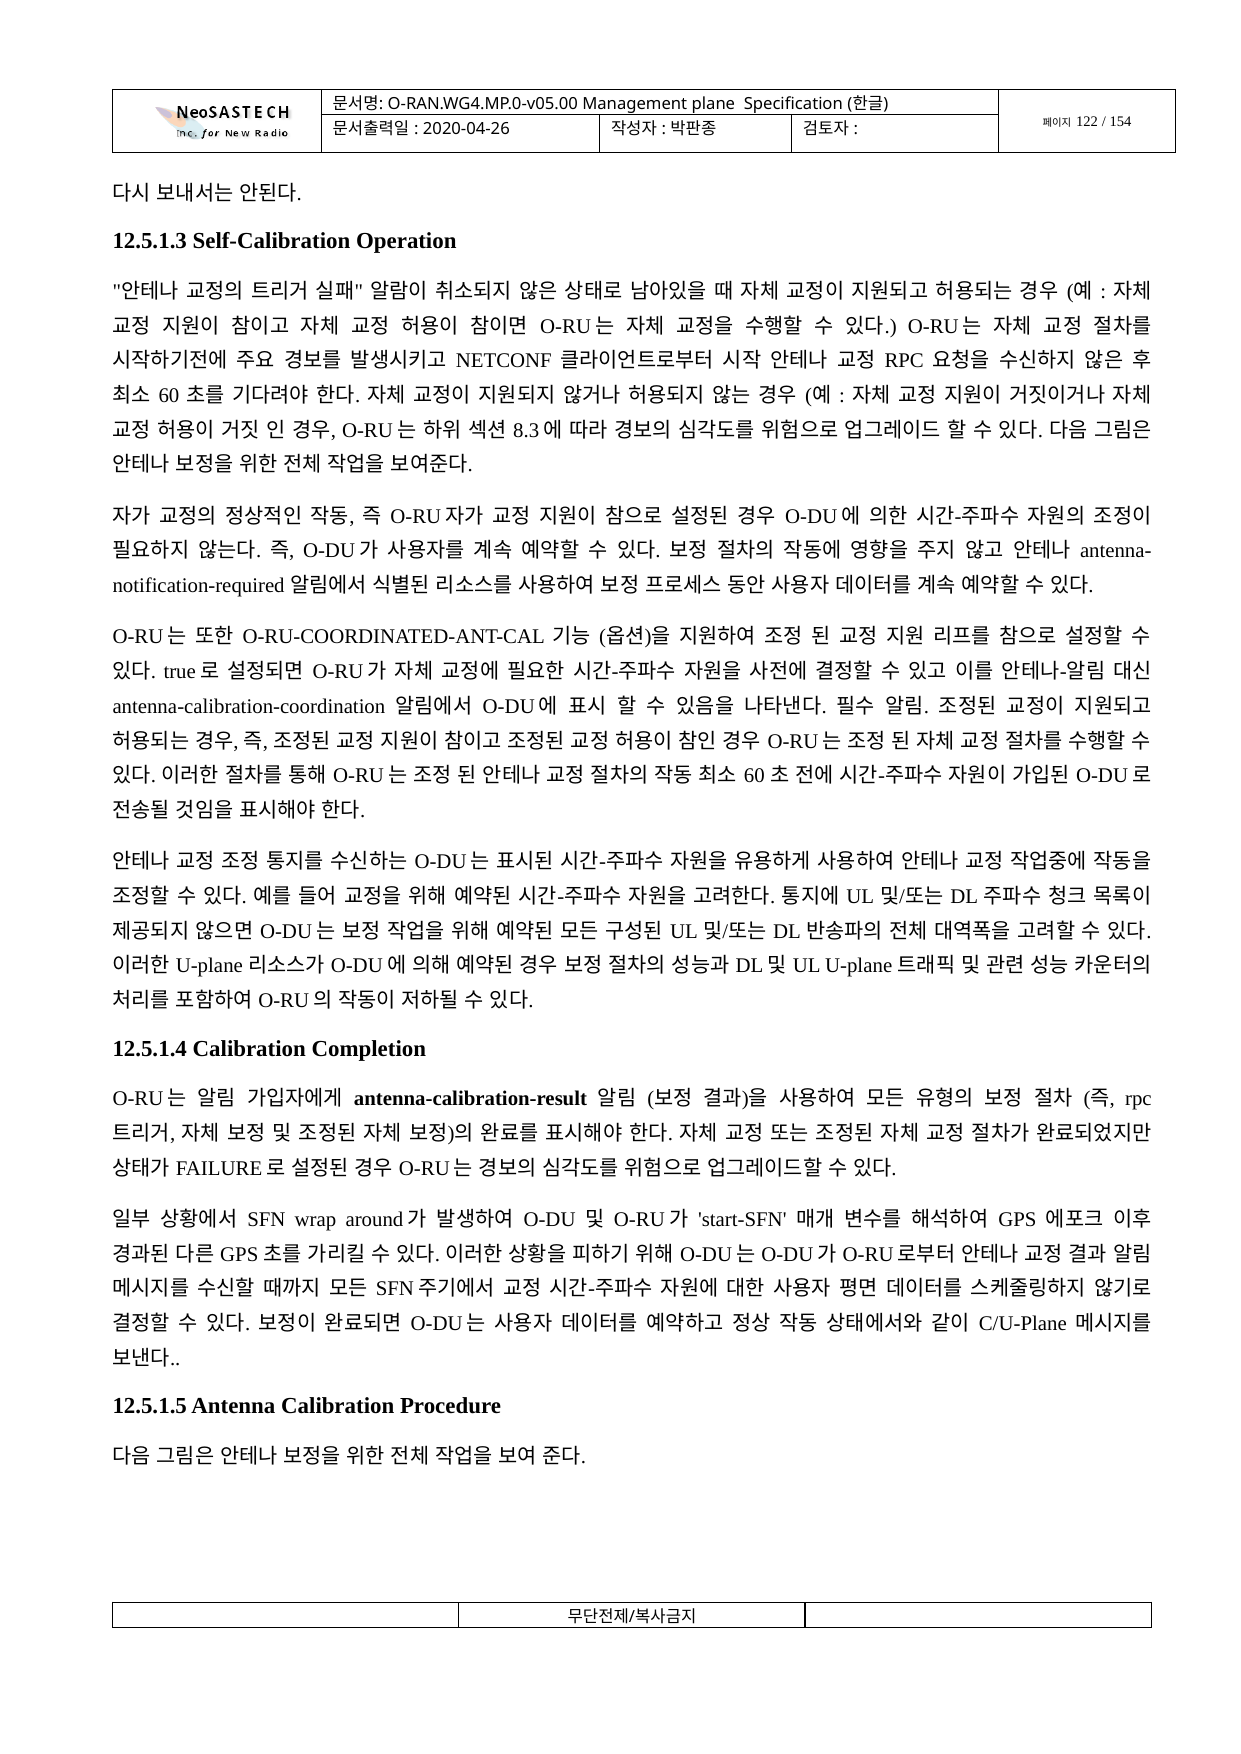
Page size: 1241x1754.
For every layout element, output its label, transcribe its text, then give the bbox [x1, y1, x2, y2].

text 12.5.1.4 Calibration Completion [112, 1035, 1152, 1061]
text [112, 176, 1152, 206]
text 다음 그림은 안테나 보정을 위한 전체 작업을 보여 준다. [112, 1439, 1152, 1469]
text O-RU는 알림 가입자에게 antenna-calibration-result 알림 (보정 결과)을 사용하여 모든 유형의 보정 절차 (즉, rpc 트리거, 자체 보정 및 조정된 자체 보정)의 완료를 표시해야 한다. 자체 교정 또는 조정된 자체 교정 절차가 완료되었지만 상태가 FAILURE로 설정된 경우 O-RU는 경보의 심각도를 위험으로 업그레이드할 수 있다. [112, 1082, 1152, 1181]
text 12.5.1.3 Self-Calibration Operation [112, 227, 1152, 254]
text 안테나 교정 조정 통지를 수신하는 O-DU는 표시된 시간-주파수 자원을 유용하게 사용하여 안테나 교정 작업중에 작동을 조정할 수 있다. 예를 들어 교정을 위해 예약된 시간-주파수 자원을 고려한다. 통지에 UL 및/또는 DL 주파수 청크 목록이 제공되지 않으면 O-DU는 보정 작업을 위해 예약된 모든 구성된 UL 및/또는 DL 반송파의 전체 대역폭을 고려할 수 있다. 이러한 U-plane 리소스가 O-DU에 의해 예약된 경우 보정 절차의 성능과 DL 및 UL U-plane 트래픽 및 관련 성능 카운터의 처리를 포함하여 O-RU의 작동이 저하될 수 있다. [112, 844, 1152, 1013]
text 12.5.1.5 Antenna Calibration Procedure [112, 1392, 1152, 1419]
text 일부 상황에서 SFN wrap around가 발생하여 O-DU 및 O-RU가 'start-SFN' 매개 변수를 해석하여 GPS 에포크 이후 경과된 다른 GPS 초를 가리킬 수 있다. 이러한 상황을 피하기 위해 O-DU는 O-DU가 O-RU로부터 안테나 교정 결과 알림 메시지를 수신할 때까지 모든 SFN주기에서 교정 시간-주파수 자원에 대한 사용자 평면 데이터를 스케줄링하지 않기로 결정할 수 있다. 보정이 완료되면 O-DU는 사용자 데이터를 예약하고 정상 작동 상태에서와 같이 C/U-Plane 메시지를 보낸다.. [112, 1202, 1152, 1371]
text O-RU는 또한 O-RU-COORDINATED-ANT-CAL 기능 (옵션)을 지원하여 조정 된 교정 지원 리프를 참으로 설정할 수 있다. true로 설정되면 O-RU가 자체 교정에 필요한 시간-주파수 자원을 사전에 결정할 수 있고 이를 안테나-알림 대신 antenna-calibration-coordination 알림에서 O-DU에 표시 할 수 있음을 나타낸다. 필수 알림. 조정된 교정이 지원되고 허용되는 경우, 즉, 조정된 교정 지원이 참이고 조정된 교정 허용이 참인 경우 O-RU는 조정 된 자체 교정 절차를 수행할 수 있다. 이러한 절차를 통해 O-RU는 조정 된 안테나 교정 절차의 작동 최소 60 초 전에 시간-주파수 자원이 가입된 O-DU로 전송될 것임을 표시해야 한다. [112, 620, 1152, 823]
text "안테나 교정의 트리거 실패" 알람이 취소되지 않은 상태로 남아있을 때 자체 교정이 지원되고 허용되는 경우 (예 : 자체 교정 지원이 참이고 자체 교정 허용이 참이면 O-RU는 자체 교정을 수행할 수 있다.) O-RU는 자체 교정 절차를 시작하기전에 주요 경보를 발생시키고 NETCONF 클라이언트로부터 시작 안테나 교정 RPC 요청을 수신하지 않은 후 최소 60 초를 기다려야 한다. 자체 교정이 지원되지 않거나 허용되지 않는 경우 (예 : 자체 교정 지원이 거짓이거나 자체 교정 허용이 거짓 인 경우, O-RU는 하위 섹션 8.3에 따라 경보의 심각도를 위험으로 업그레이드 할 수 있다. 다음 그림은 안테나 보정을 위한 전체 작업을 보여준다. [112, 274, 1152, 478]
text 자가 교정의 정상적인 작동, 즉 O-RU자가 교정 지원이 참으로 설정된 경우 O-DU에 의한 시간-주파수 자원의 조정이 필요하지 않는다. 즉, O-DU가 사용자를 계속 예약할 수 있다. 보정 절차의 작동에 영향을 주지 않고 안테나 antenna-notification-required 알림에서 식별된 리소스를 사용하여 보정 프로세스 동안 사용자 데이터를 계속 예약할 수 있다. [112, 499, 1152, 598]
